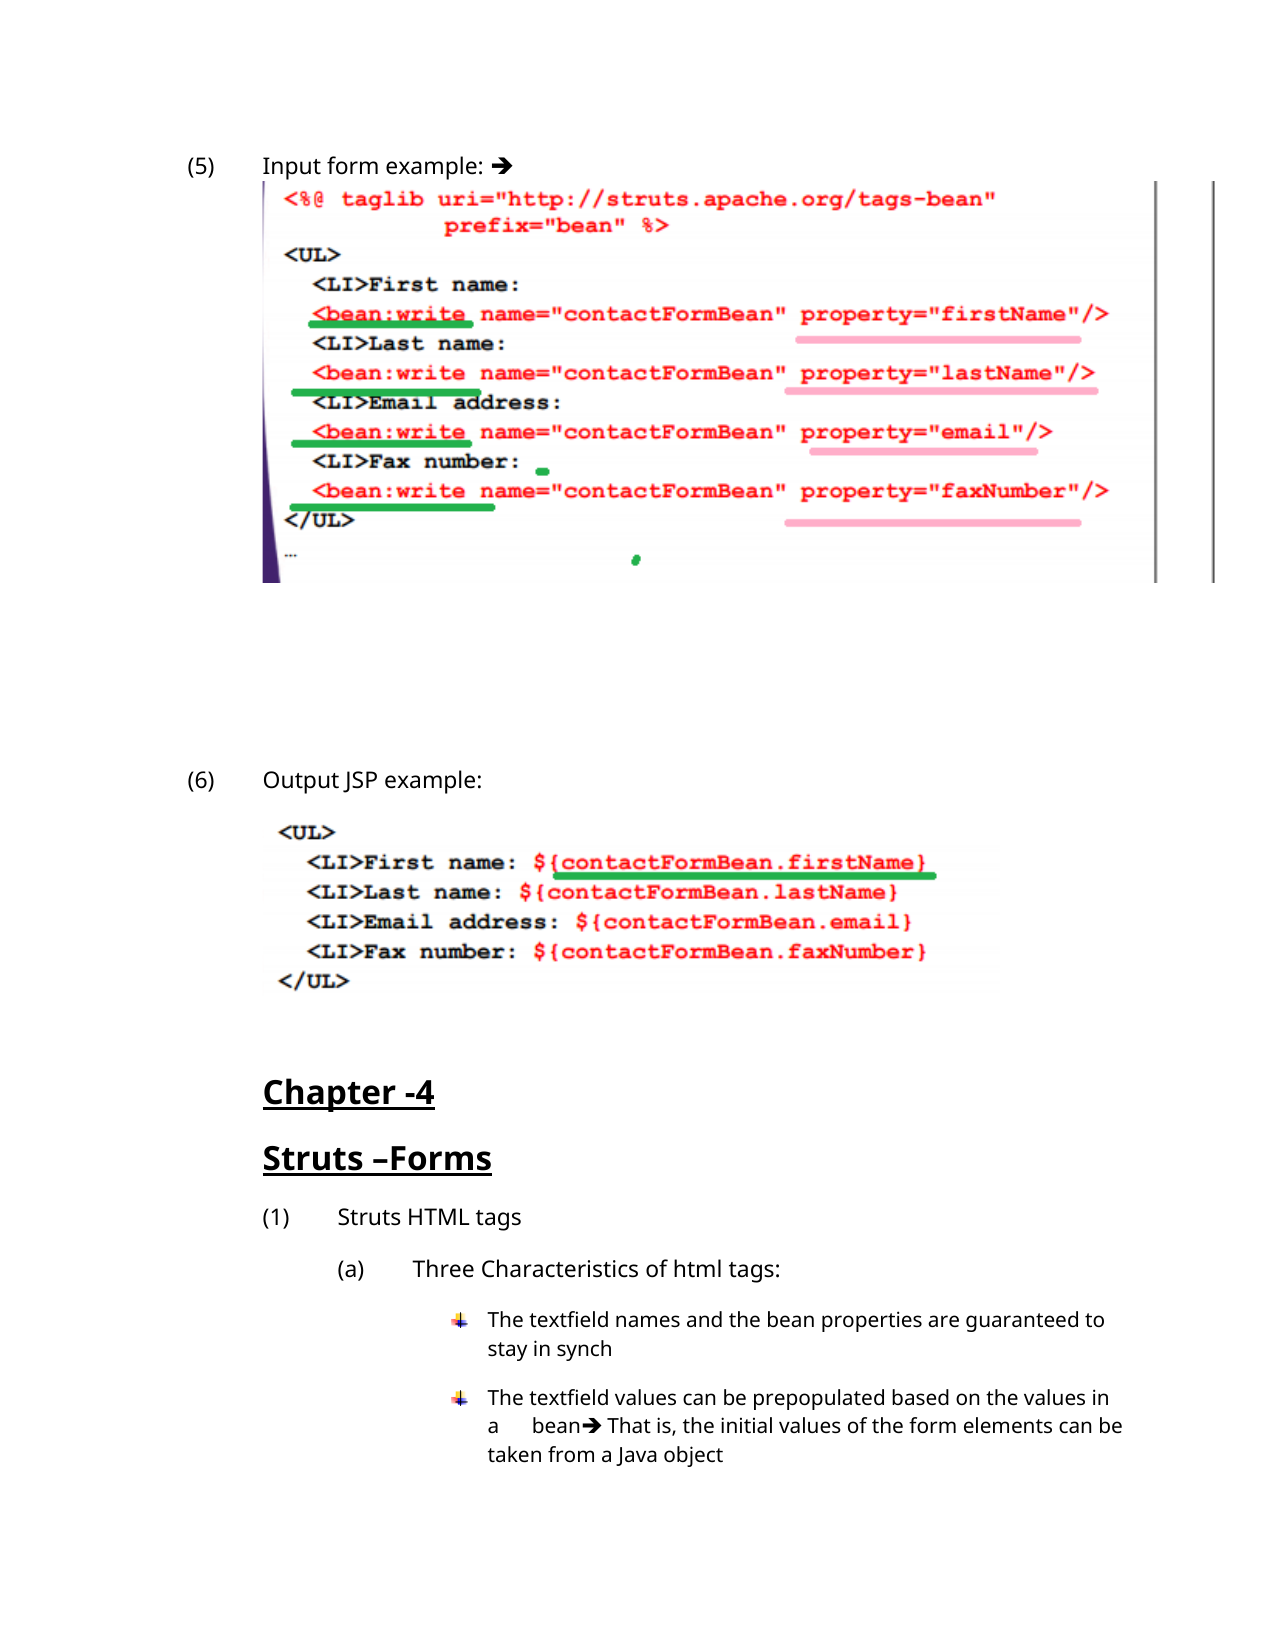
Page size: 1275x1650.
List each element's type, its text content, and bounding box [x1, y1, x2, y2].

picture [262, 816, 1001, 996]
list The textfield values can be prepopulated based on the values in a bean That is, the initial values of the form elements can be taken from a Java object [450, 1383, 1125, 1468]
list Output JSP example: [187, 764, 1125, 795]
picture [451, 1389, 468, 1406]
picture [262, 181, 1238, 583]
list Struts HTML tags [262, 1201, 1125, 1233]
picture [451, 1311, 468, 1328]
list The textfield names and the bean properties are guaranteed to stay in synch [450, 1306, 1125, 1362]
list Three Characteristics of html tags: [337, 1253, 1125, 1285]
text Chapter -4 [262, 1069, 1125, 1114]
text Struts –Forms [262, 1135, 1125, 1181]
